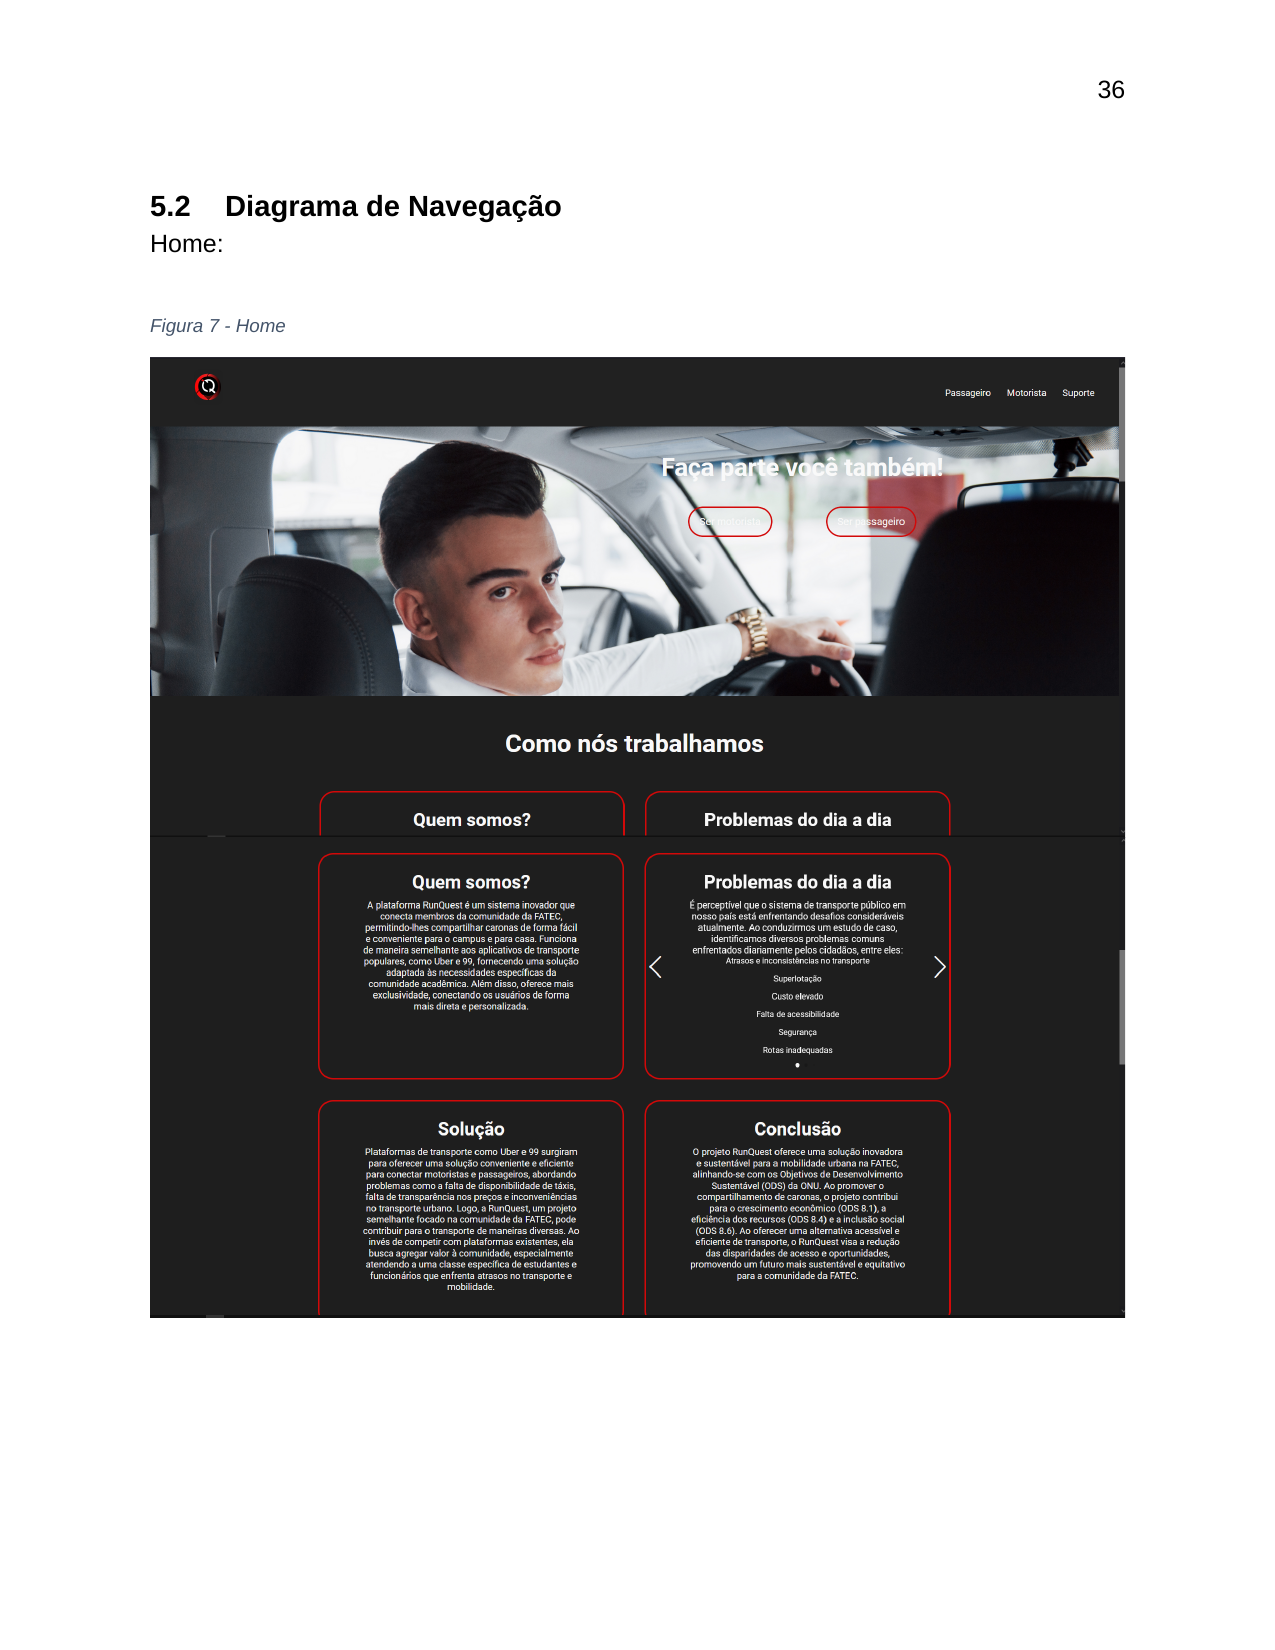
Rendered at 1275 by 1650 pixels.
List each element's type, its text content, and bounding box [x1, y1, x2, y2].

text Figura 7 - Home [150, 315, 1125, 336]
text Home: [150, 229, 1125, 257]
subtitle Diagrama de Navegação [150, 189, 1125, 222]
picture [150, 357, 1125, 1318]
